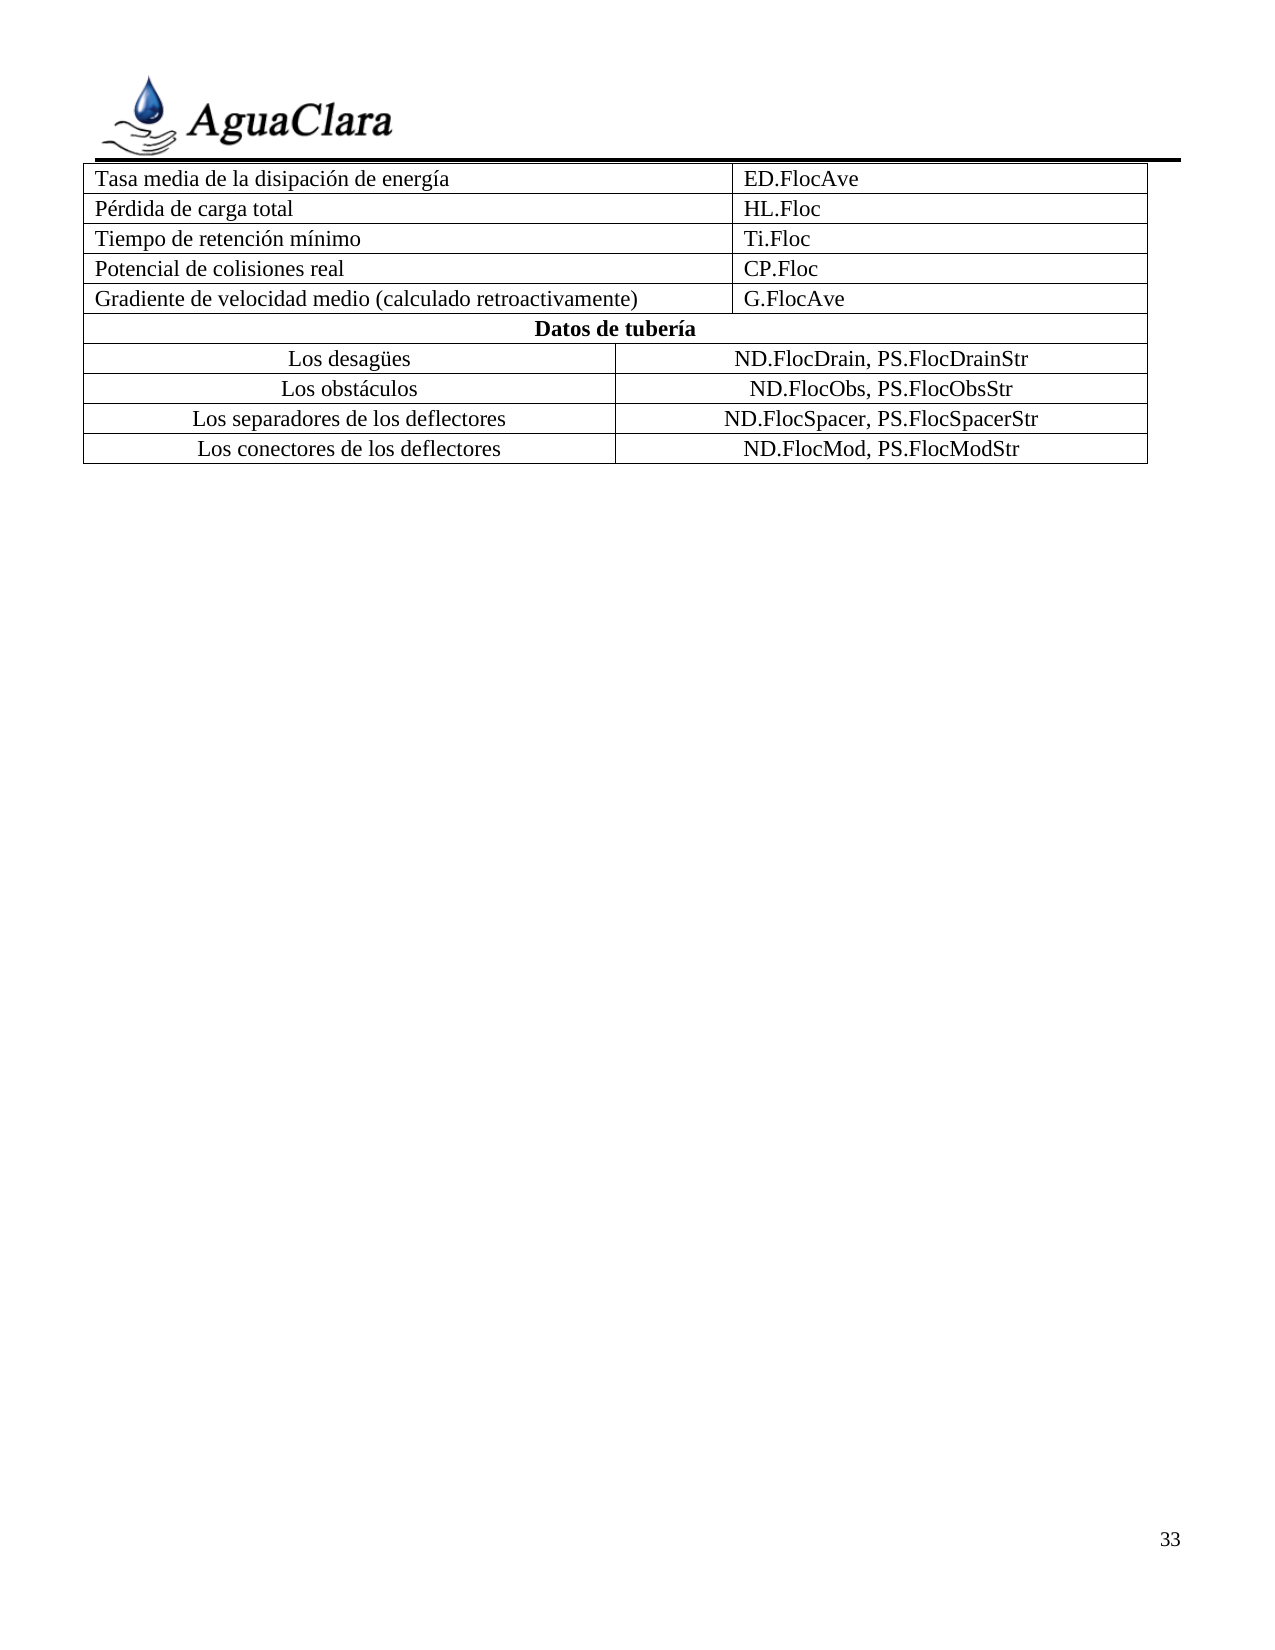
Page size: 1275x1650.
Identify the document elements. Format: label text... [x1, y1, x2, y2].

table_cell Datos de tubería [84, 314, 1147, 342]
table_cell Gradiente de velocidad medio (calculado retroactivamente) [84, 284, 732, 312]
table_cell Tasa media de la disipación de energía [84, 164, 732, 192]
table_cell CP.Floc [733, 254, 1147, 282]
table_cell Ti.Floc [733, 224, 1147, 252]
table_cell Los conectores de los deflectores [84, 434, 615, 462]
table_cell Los desagües [84, 344, 615, 372]
table_cell ND.FlocObs, PS.FlocObsStr [616, 374, 1147, 402]
table_cell G.FlocAve [733, 284, 1147, 312]
table_cell Pérdida de carga total [84, 194, 732, 222]
table_cell Potencial de colisiones real [84, 254, 732, 282]
table_cell ND.FlocMod, PS.FlocModStr [616, 434, 1147, 462]
table_cell Tiempo de retención mínimo [84, 224, 732, 252]
table_cell HL.Floc [733, 194, 1147, 222]
picture [94, 75, 412, 158]
table_cell Los obstáculos [84, 374, 615, 402]
table_cell ND.FlocSpacer, PS.FlocSpacerStr [616, 404, 1147, 432]
table_cell Los separadores de los deflectores [84, 404, 615, 432]
table_cell ND.FlocDrain, PS.FlocDrainStr [616, 344, 1147, 372]
table_cell ED.FlocAve [733, 164, 1147, 192]
